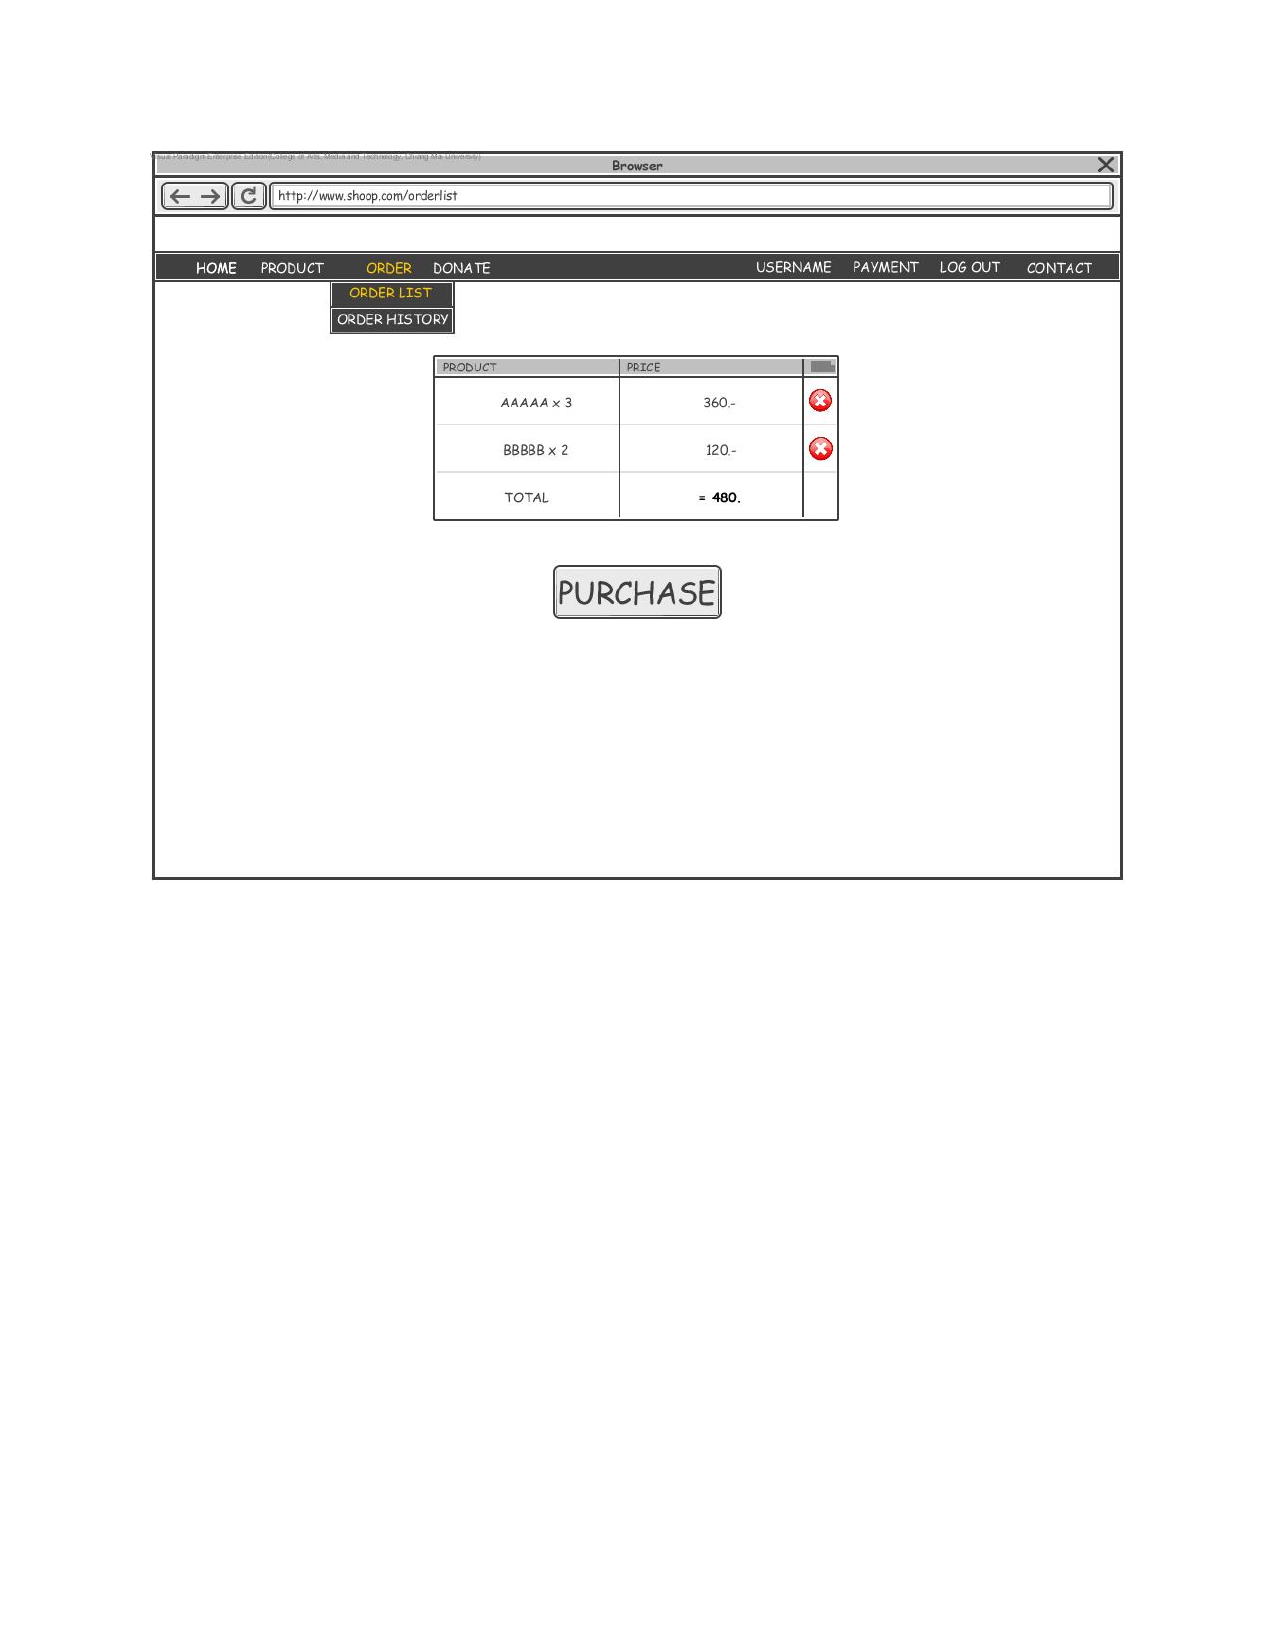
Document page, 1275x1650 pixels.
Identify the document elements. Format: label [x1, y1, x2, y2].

picture [150, 150, 1125, 883]
